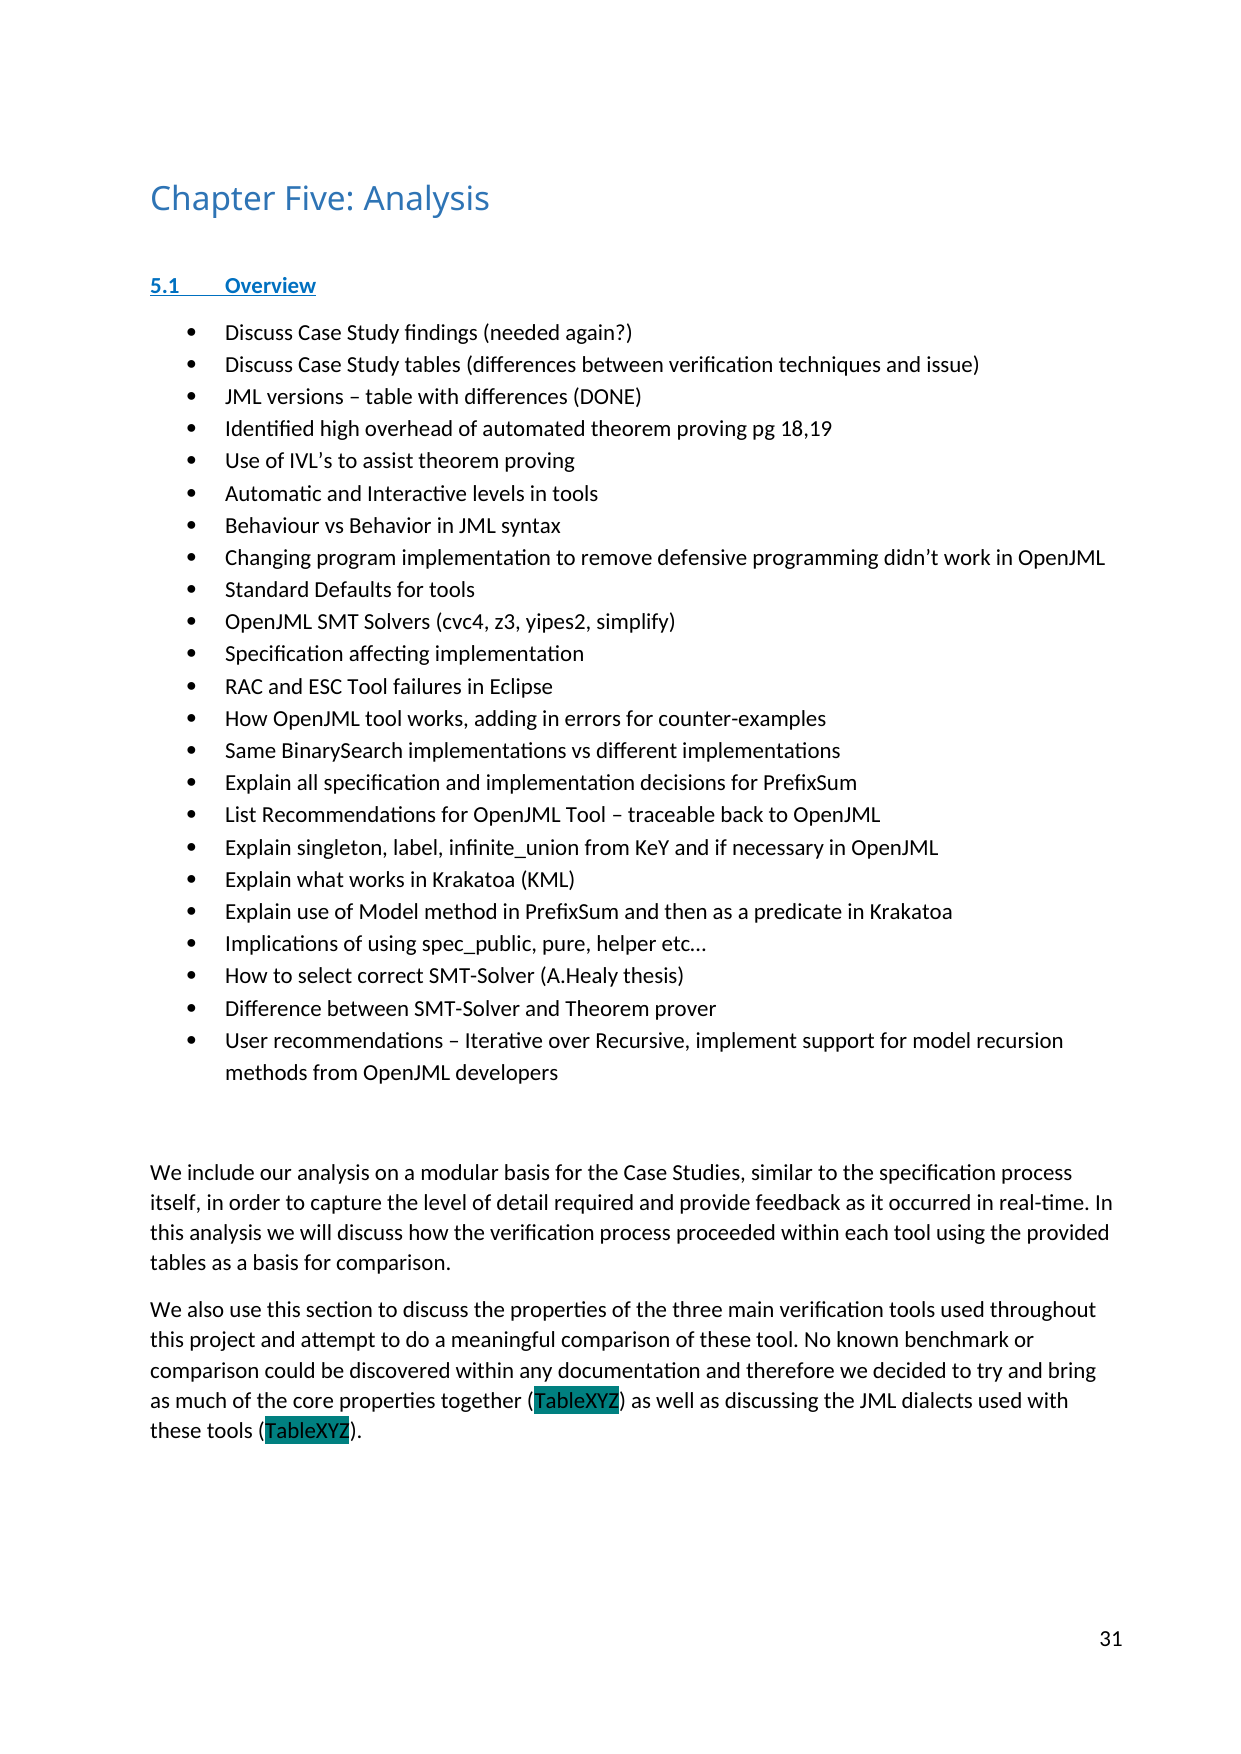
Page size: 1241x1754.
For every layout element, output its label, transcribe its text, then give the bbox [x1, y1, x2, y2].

list Explain what works in Krakatoa (KML) [187, 865, 1122, 893]
list RAC and ESC Tool failures in Eclipse [187, 672, 1122, 700]
list OpenJML SMT Solvers (cvc4, z3, yipes2, simplify) [187, 607, 1122, 635]
list Difference between SMT-Solver and Theorem prover [187, 994, 1122, 1022]
list Discuss Case Study findings (needed again?) [187, 318, 1122, 346]
list Automatic and Interactive levels in tools [187, 479, 1122, 507]
text We include our analysis on a modular basis for the Case Studies, similar to the specification process itself, in order to capture the level of detail required and provide feedback as it occurred in real-time. In this analysis we will discuss how the verification process proceeded within each tool using the provided tables as a basis for comparison. [150, 1158, 1122, 1277]
list Behaviour vs Behavior in JML syntax [187, 511, 1122, 539]
list Explain use of Model method in PrefixSum and then as a predicate in Krakatoa [187, 897, 1122, 925]
list How OpenJML tool works, adding in errors for counter-examples [187, 704, 1122, 732]
list Changing program implementation to remove defensive programming didn’t work in OpenJML [187, 543, 1122, 571]
list List Recommendations for OpenJML Tool – traceable back to OpenJML [187, 801, 1122, 828]
list How to select correct SMT-Solver (A.Healy thesis) [187, 961, 1122, 989]
subtitle Chapter Five: Analysis [150, 175, 1122, 220]
list Explain singleton, label, infinite_union from KeY and if necessary in OpenJML [187, 833, 1122, 861]
subtitle 5.1 Overview [150, 271, 1122, 299]
list Use of IVL’s to assist theorem proving [187, 446, 1122, 474]
text We also use this section to discuss the properties of the three main verification tools used throughout this project and attempt to do a meaningful comparison of these tool. No known benchmark or comparison could be discovered within any documentation and therefore we decided to try and bring as much of the core properties together (TableXYZ) as well as discussing the JML dialects used with these tools (TableXYZ). [150, 1295, 1122, 1444]
list Standard Defaults for tools [187, 575, 1122, 603]
list Implications of using spec_public, pure, helper etc… [187, 929, 1122, 957]
list Specification affecting implementation [187, 639, 1122, 668]
list Identified high overhead of automated theorem proving pg 18,19 [187, 414, 1122, 442]
list User recommendations – Iterative over Recursive, implement support for model recursion methods from OpenJML developers [187, 1026, 1122, 1086]
list JML versions – table with differences (DONE) [187, 382, 1122, 410]
list Same BinarySearch implementations vs different implementations [187, 736, 1122, 764]
list Explain all specification and implementation decisions for PrefixSum [187, 768, 1122, 796]
list Discuss Case Study tables (differences between verification techniques and issue) [187, 350, 1122, 378]
